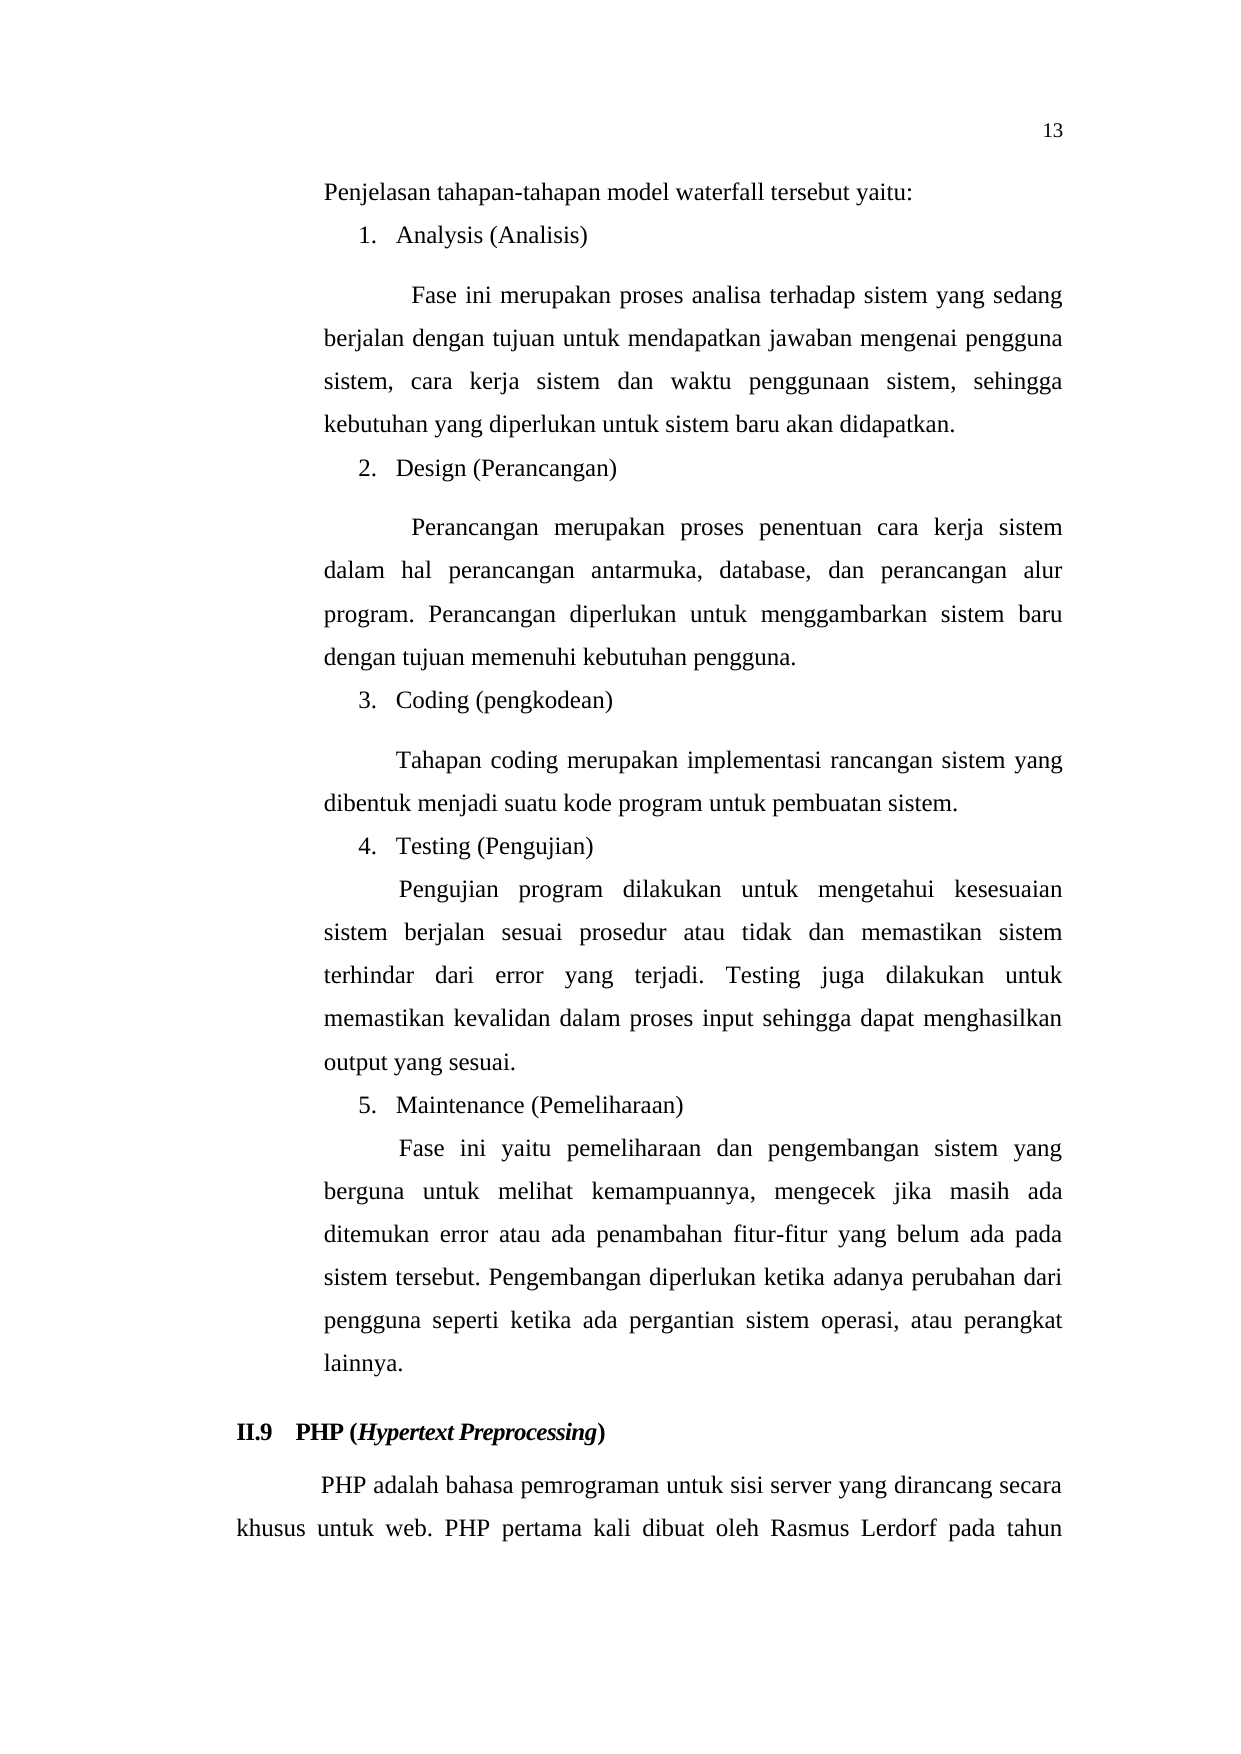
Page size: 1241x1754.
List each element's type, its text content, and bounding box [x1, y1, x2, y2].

text Tahapan coding merupakan implementasi rancangan sistem yang dibentuk menjadi suatu kode program untuk pembuatan sistem. [324, 745, 1063, 817]
text Fase ini merupakan proses analisa terhadap sistem yang sedang berjalan dengan tujuan untuk mendapatkan jawaban mengenai pengguna sistem, cara kerja sistem dan waktu penggunaan sistem, sehingga kebutuhan yang diperlukan untuk sistem baru akan didapatkan. [324, 280, 1063, 438]
list Testing (Pengujian) [358, 831, 1063, 860]
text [236, 1470, 1063, 1542]
text Pengujian program dilakukan untuk mengetahui kesesuaian sistem berjalan sesuai prosedur atau tidak dan memastikan sistem terhindar dari error yang terjadi. Testing juga dilakukan untuk memastikan kevalidan dalam proses input sehingga dapat menghasilkan output yang sesuai. [324, 874, 1063, 1075]
text Fase ini yaitu pemeliharaan dan pengembangan sistem yang berguna untuk melihat kemampuannya, mengecek jika masih ada ditemukan error atau ada penambahan fitur-fitur yang belum ada pada sistem tersebut. Pengembangan diperlukan ketika adanya perubahan dari pengguna seperti ketika ada pergantian sistem operasi, atau perangkat lainnya. [324, 1133, 1063, 1377]
list Analysis (Analisis) [358, 220, 1063, 249]
text Penjelasan tahapan-tahapan model waterfall tersebut yaitu: [236, 177, 1063, 206]
list Maintenance (Pemeliharaan) [358, 1090, 1063, 1118]
text Perancangan merupakan proses penentuan cara kerja sistem dalam hal perancangan antarmuka, database, dan perancangan alur program. Perancangan diperlukan untuk menggambarkan sistem baru dengan tujuan memenuhi kebutuhan pengguna. [324, 512, 1063, 671]
subtitle PHP (Hypertext Preprocessing) [236, 1417, 1063, 1445]
list Design (Perancangan) [358, 453, 1063, 481]
list Coding (pengkodean) [358, 685, 1063, 714]
